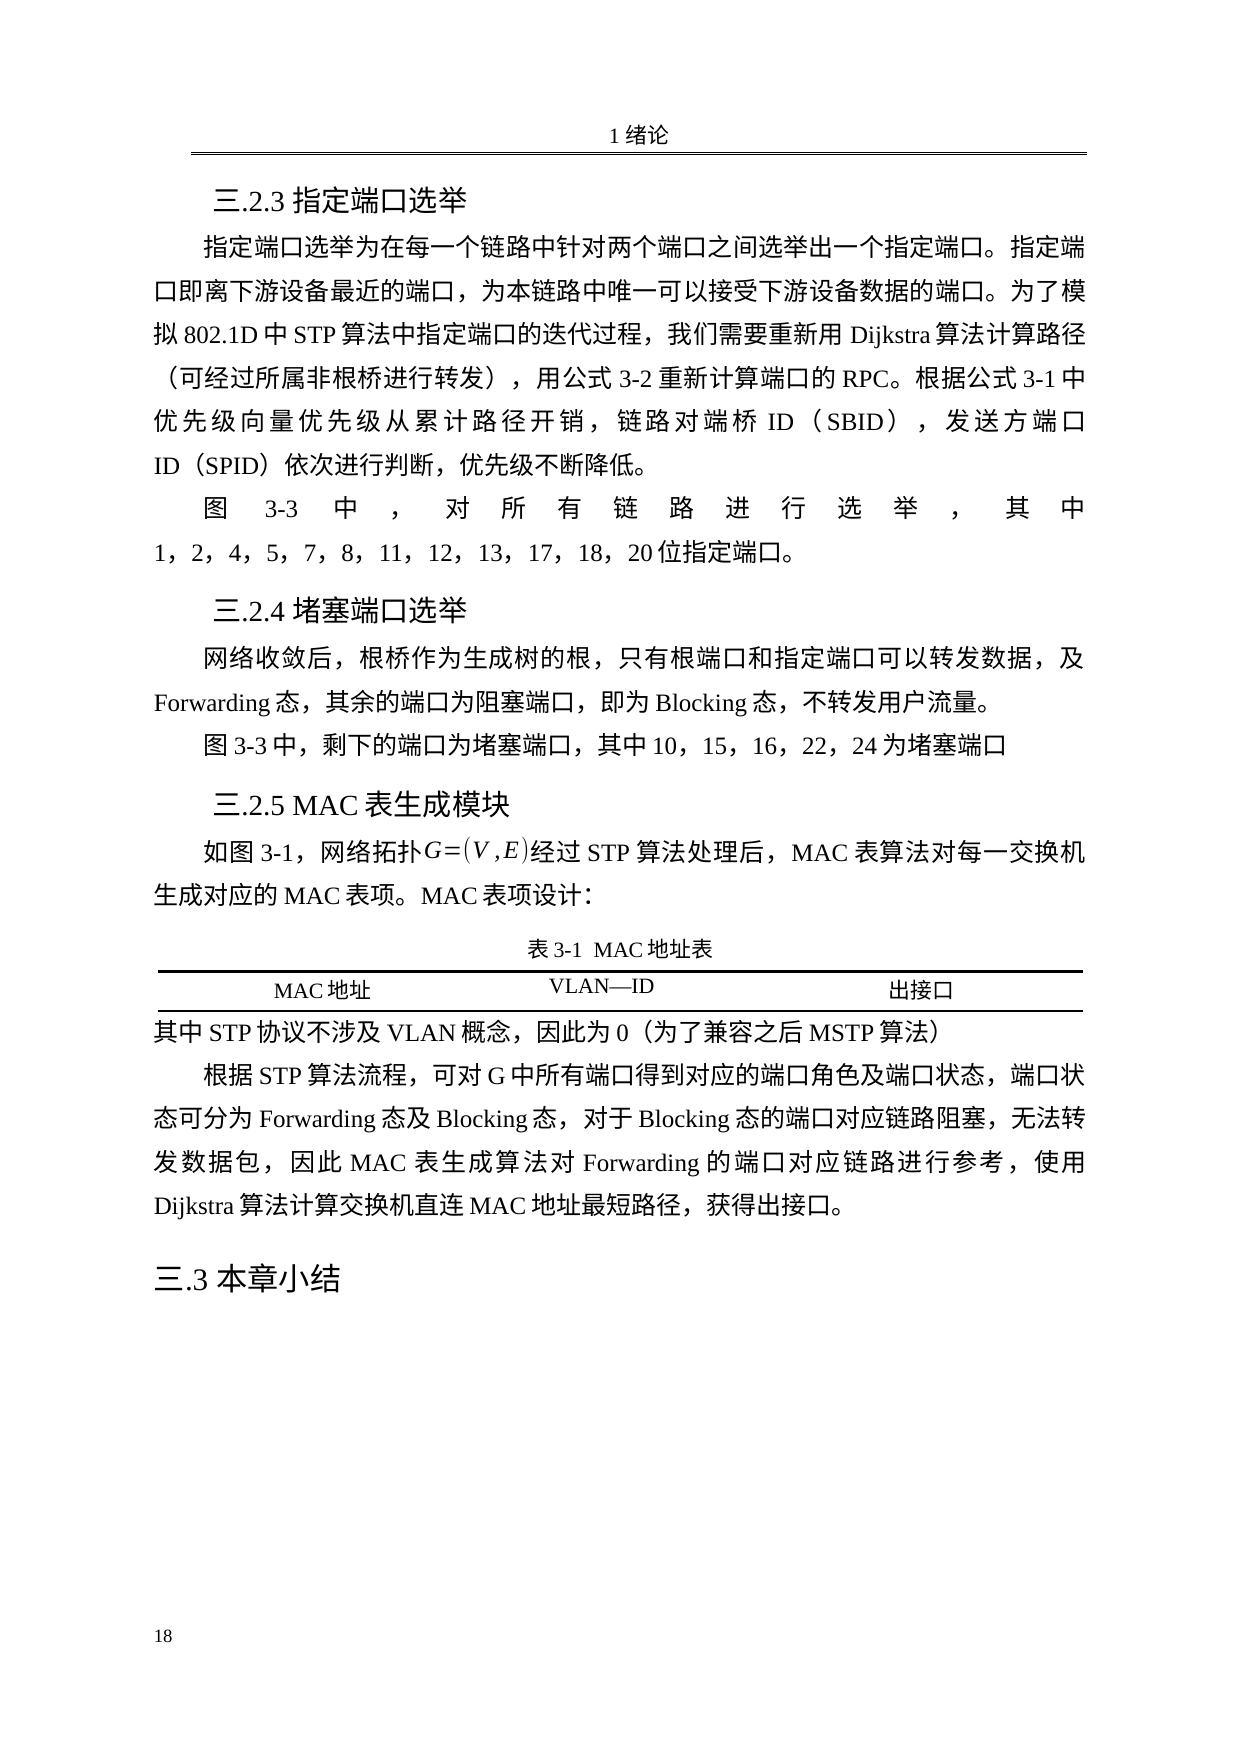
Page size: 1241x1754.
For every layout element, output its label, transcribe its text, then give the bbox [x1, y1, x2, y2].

text 根据STP算法流程，可对G中所有端口得到对应的端口角色及端口状态，端口状态可分为Forwarding态及Blocking态，对于Blocking态的端口对应链路阻塞，无法转发数据包，因此MAC表生成算法对Forwarding的端口对应链路进行参考，使用Dijkstra算法计算交换机直连MAC地址最短路径，获得出接口。 [153, 1056, 1087, 1222]
subtitle 指定端口选举 [153, 177, 1087, 219]
subtitle MAC表生成模块 [153, 781, 1087, 824]
text 表3-1 MAC地址表 [153, 932, 1087, 963]
subtitle 本章小结 [153, 1254, 1087, 1299]
text 网络收敛后，根桥作为生成树的根，只有根端口和指定端口可以转发数据，及Forwarding态，其余的端口为阻塞端口，即为Blocking态，不转发用户流量。 [153, 639, 1087, 718]
text 如图3-1，网络拓扑经过STP算法处理后，MAC表算法对每一交换机生成对应的MAC表项。MAC表项设计： [153, 832, 1087, 912]
text 指定端口选举为在每一个链路中针对两个端口之间选举出一个指定端口。指定端口即离下游设备最近的端口，为本链路中唯一可以接受下游设备数据的端口。为了模拟802.1D中STP算法中指定端口的迭代过程，我们需要重新用Dijkstra算法计算路径（可经过所属非根桥进行转发），用公式3-2重新计算端口的RPC。根据公式3-1中优先级向量优先级从累计路径开销，链路对端桥ID（SBID），发送方端口ID（SPID）依次进行判断，优先级不断降低。 [153, 228, 1087, 481]
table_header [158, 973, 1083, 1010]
text 其中STP协议不涉及VLAN概念，因此为0（为了兼容之后MSTP算法） [153, 1012, 1087, 1048]
subtitle 堵塞端口选举 [153, 588, 1087, 630]
text 图3-3中，对所有链路进行选举，其中1，2，4，5，7，8，11，12，13，17，18，20位指定端口。 [153, 488, 1087, 568]
text 图3-3中，剩下的端口为堵塞端口，其中10，15，16，22，24为堵塞端口 [153, 726, 1087, 762]
